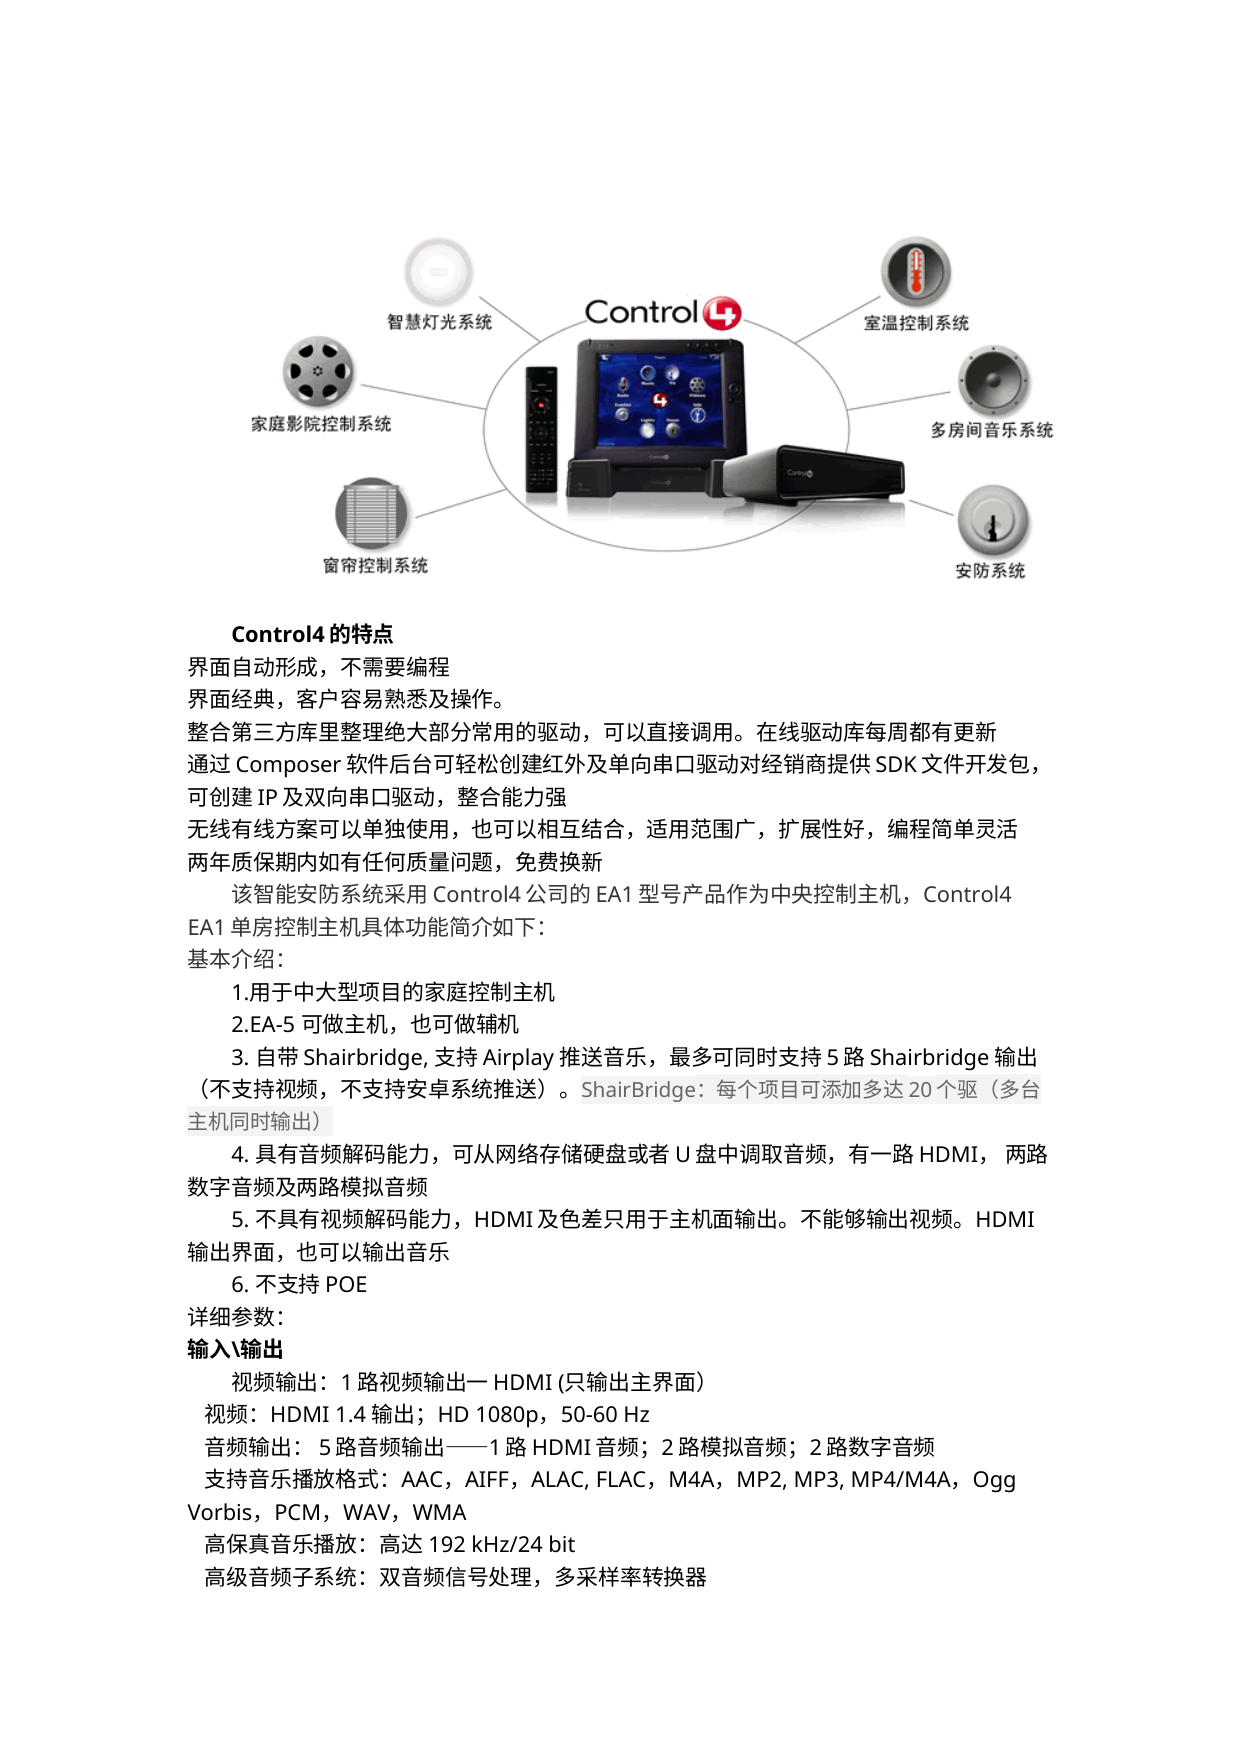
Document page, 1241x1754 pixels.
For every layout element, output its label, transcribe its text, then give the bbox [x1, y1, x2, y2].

text 6. 不支持POE [187, 1267, 1053, 1299]
text Control4的特点 界面自动形成，不需要编程 界面经典，客户容易熟悉及操作。 整合第三方库里整理绝大部分常用的驱动，可以直接调用。在线驱动库每周都有更新 通过Composer软件后台可轻松创建红外及单向串口驱动对经销商提供SDK文件开发包，可创建IP及双向串口驱动，整合能力强 无线有线方案可以单独使用，也可以相互结合，适用范围广，扩展性好，编程简单灵活 两年质保期内如有任何质量问题，免费换新 [187, 617, 1053, 877]
text 视频输出：1路视频输出一HDMI (只输出主界面） 视频：HDMI 1.4 输出；HD 1080p，50-60 Hz 音频输出： 5路音频输出——1路HDMI音频；2路模拟音频；2路数字音频 支持音乐播放格式：AAC，AIFF，ALAC, FLAC，M4A，MP2, MP3, MP4/M4A，Ogg Vorbis，PCM，WAV，WMA 高保真音乐播放：高达 192 kHz/24 bit [187, 1364, 1053, 1559]
text 1.用于中大型项目的家庭控制主机 [187, 974, 1053, 1007]
text 3. 自带Shairbridge, 支持Airplay 推送音乐，最多可同时支持5路Shairbridge输出（不支持视频，不支持安卓系统推送）。ShairBridge：每个项目可添加多达20个驱（多台主机同时输出） [187, 1039, 1053, 1137]
text 高级音频子系统：双音频信号处理，多采样率转换器 [187, 1559, 1053, 1592]
text 5. 不具有视频解码能力，HDMI及色差只用于主机面输出。不能够输出视频。HDMI输出界面，也可以输出音乐 [187, 1202, 1053, 1267]
text 4. 具有音频解码能力，可从网络存储硬盘或者U盘中调取音频，有一路HDMI， 两路数字音频及两路模拟音频 [187, 1137, 1053, 1202]
picture [231, 168, 1097, 611]
text 基本介绍： [187, 942, 1053, 974]
text 详细参数： [187, 1299, 1053, 1332]
text 2.EA-5 可做主机，也可做辅机 [187, 1007, 1053, 1039]
text 该智能安防系统采用Control4公司的EA1型号产品作为中央控制主机，Control4 EA1单房控制主机具体功能简介如下： [187, 877, 1053, 942]
text 输入\输出 [187, 1332, 1053, 1364]
